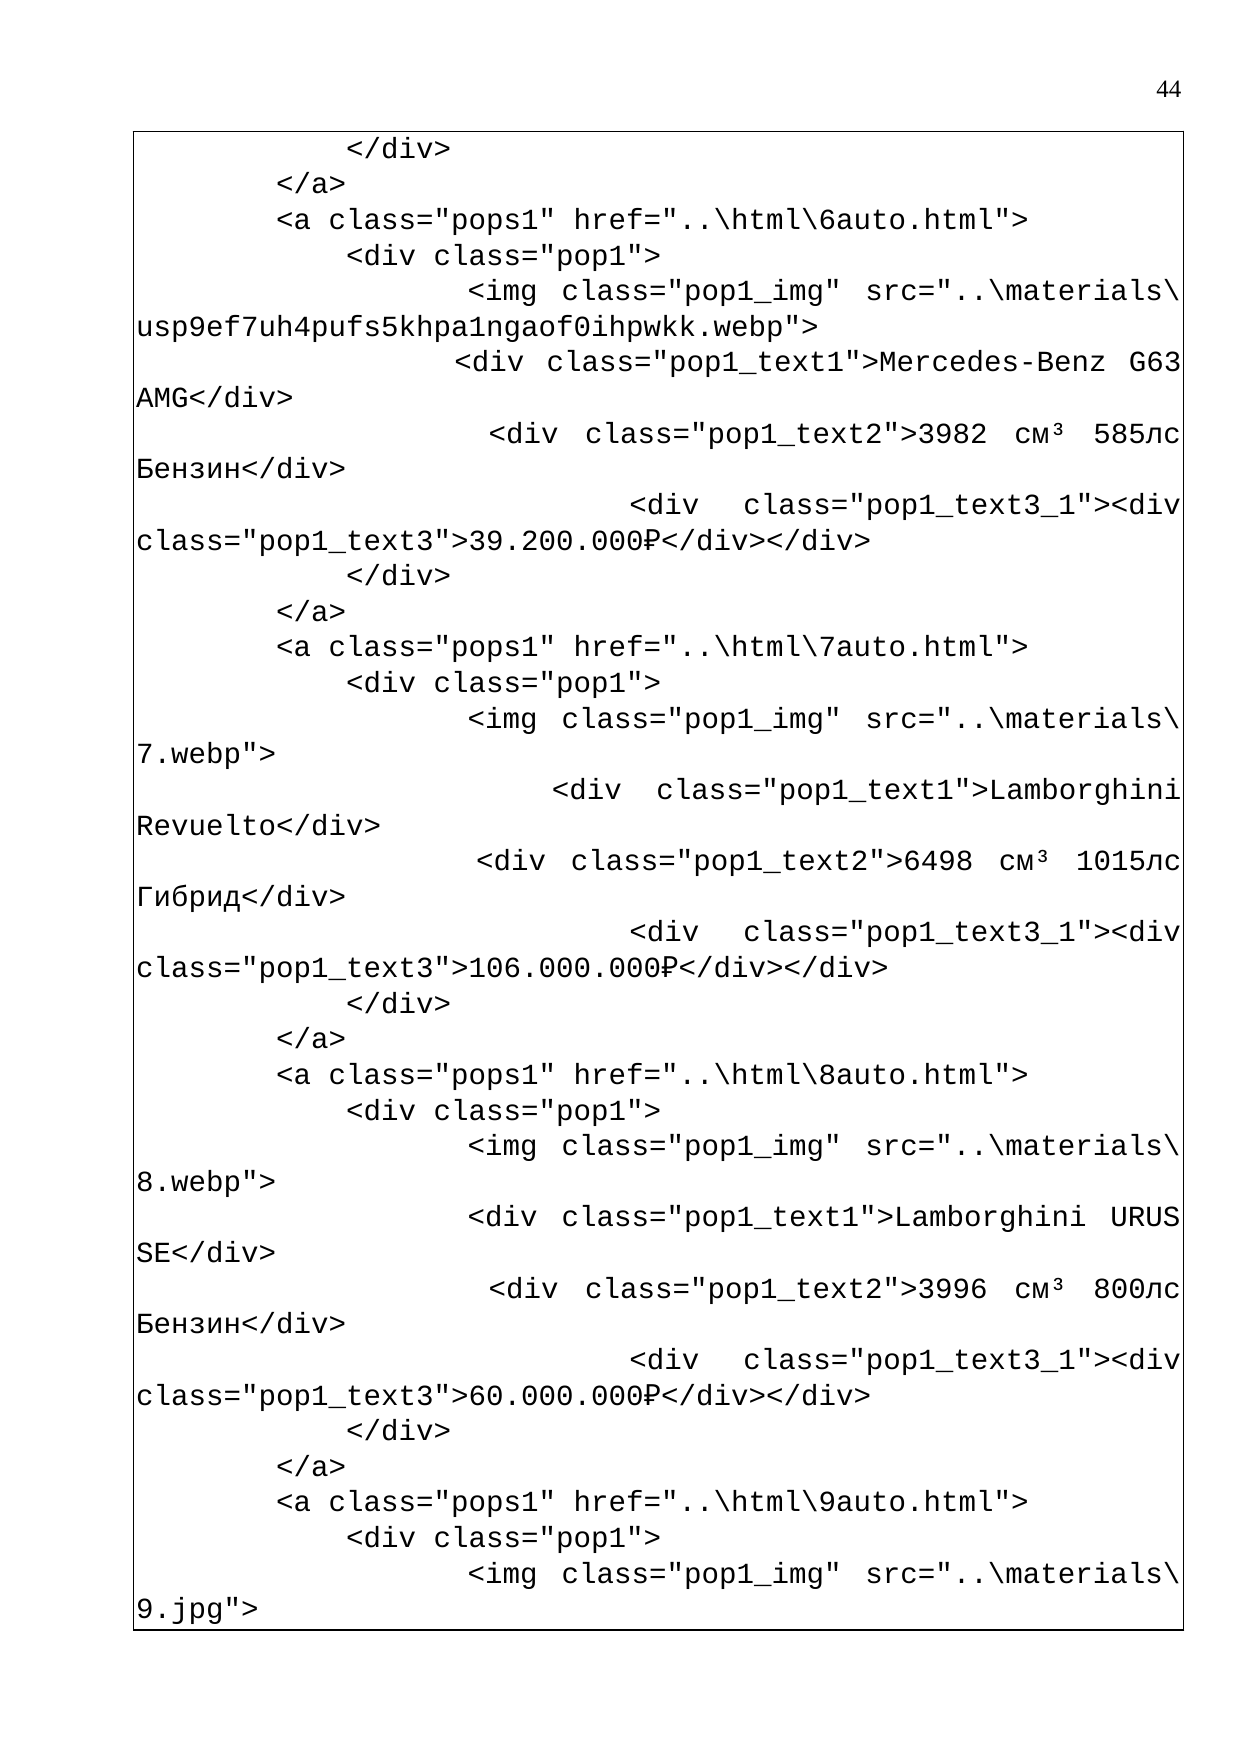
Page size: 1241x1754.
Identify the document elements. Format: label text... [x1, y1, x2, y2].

text <img class="pop1_img" src="..\materials\9.jpg"> [134, 1556, 1183, 1629]
text <img class="pop1_img" src="..\materials\usp9ef7uh4pufs5khpa1ngaof0ihpwkk.webp"> [134, 273, 1183, 344]
text <a class="pops1" href="..\html\6auto.html"> [134, 202, 1183, 237]
text <div class="pop1_text2">3982 см³ 585лс Бензин</div> [134, 416, 1183, 487]
text <div class="pop1_text1">Lamborghini Revuelto</div> [134, 772, 1183, 843]
text </div> [134, 986, 1183, 1021]
text <a class="pops1" href="..\html\7auto.html"> [134, 629, 1183, 665]
text <div class="pop1_text3_1"><div class="pop1_text3">60.000.000₽</div></div> [134, 1342, 1183, 1413]
text </a> [134, 1449, 1183, 1484]
text <div class="pop1_text2">3996 см³ 800лс Бензин</div> [134, 1271, 1183, 1342]
text <div class="pop1"> [134, 1520, 1183, 1556]
text <div class="pop1_text1">Mercedes-Benz G63 AMG</div> [134, 344, 1183, 416]
text <div class="pop1_text3_1"><div class="pop1_text3">106.000.000₽</div></div> [134, 914, 1183, 986]
text <div class="pop1_text1">Lamborghini URUS SE</div> [134, 1199, 1183, 1271]
text </div> [134, 132, 1183, 166]
text <div class="pop1_text2">6498 см³ 1015лс Гибрид</div> [134, 843, 1183, 914]
text </a> [134, 594, 1183, 629]
text <a class="pops1" href="..\html\9auto.html"> [134, 1484, 1183, 1520]
text <div class="pop1"> [134, 237, 1183, 273]
text <a class="pops1" href="..\html\8auto.html"> [134, 1057, 1183, 1092]
text <div class="pop1_text3_1"><div class="pop1_text3">39.200.000₽</div></div> [134, 487, 1183, 558]
text </div> [134, 1413, 1183, 1449]
text <img class="pop1_img" src="..\materials\7.webp"> [134, 701, 1183, 772]
text <img class="pop1_img" src="..\materials\8.webp"> [134, 1128, 1183, 1199]
text </div> [134, 558, 1183, 594]
text <div class="pop1"> [134, 1092, 1183, 1128]
text <div class="pop1"> [134, 665, 1183, 701]
text </a> [134, 166, 1183, 202]
text </a> [134, 1021, 1183, 1057]
